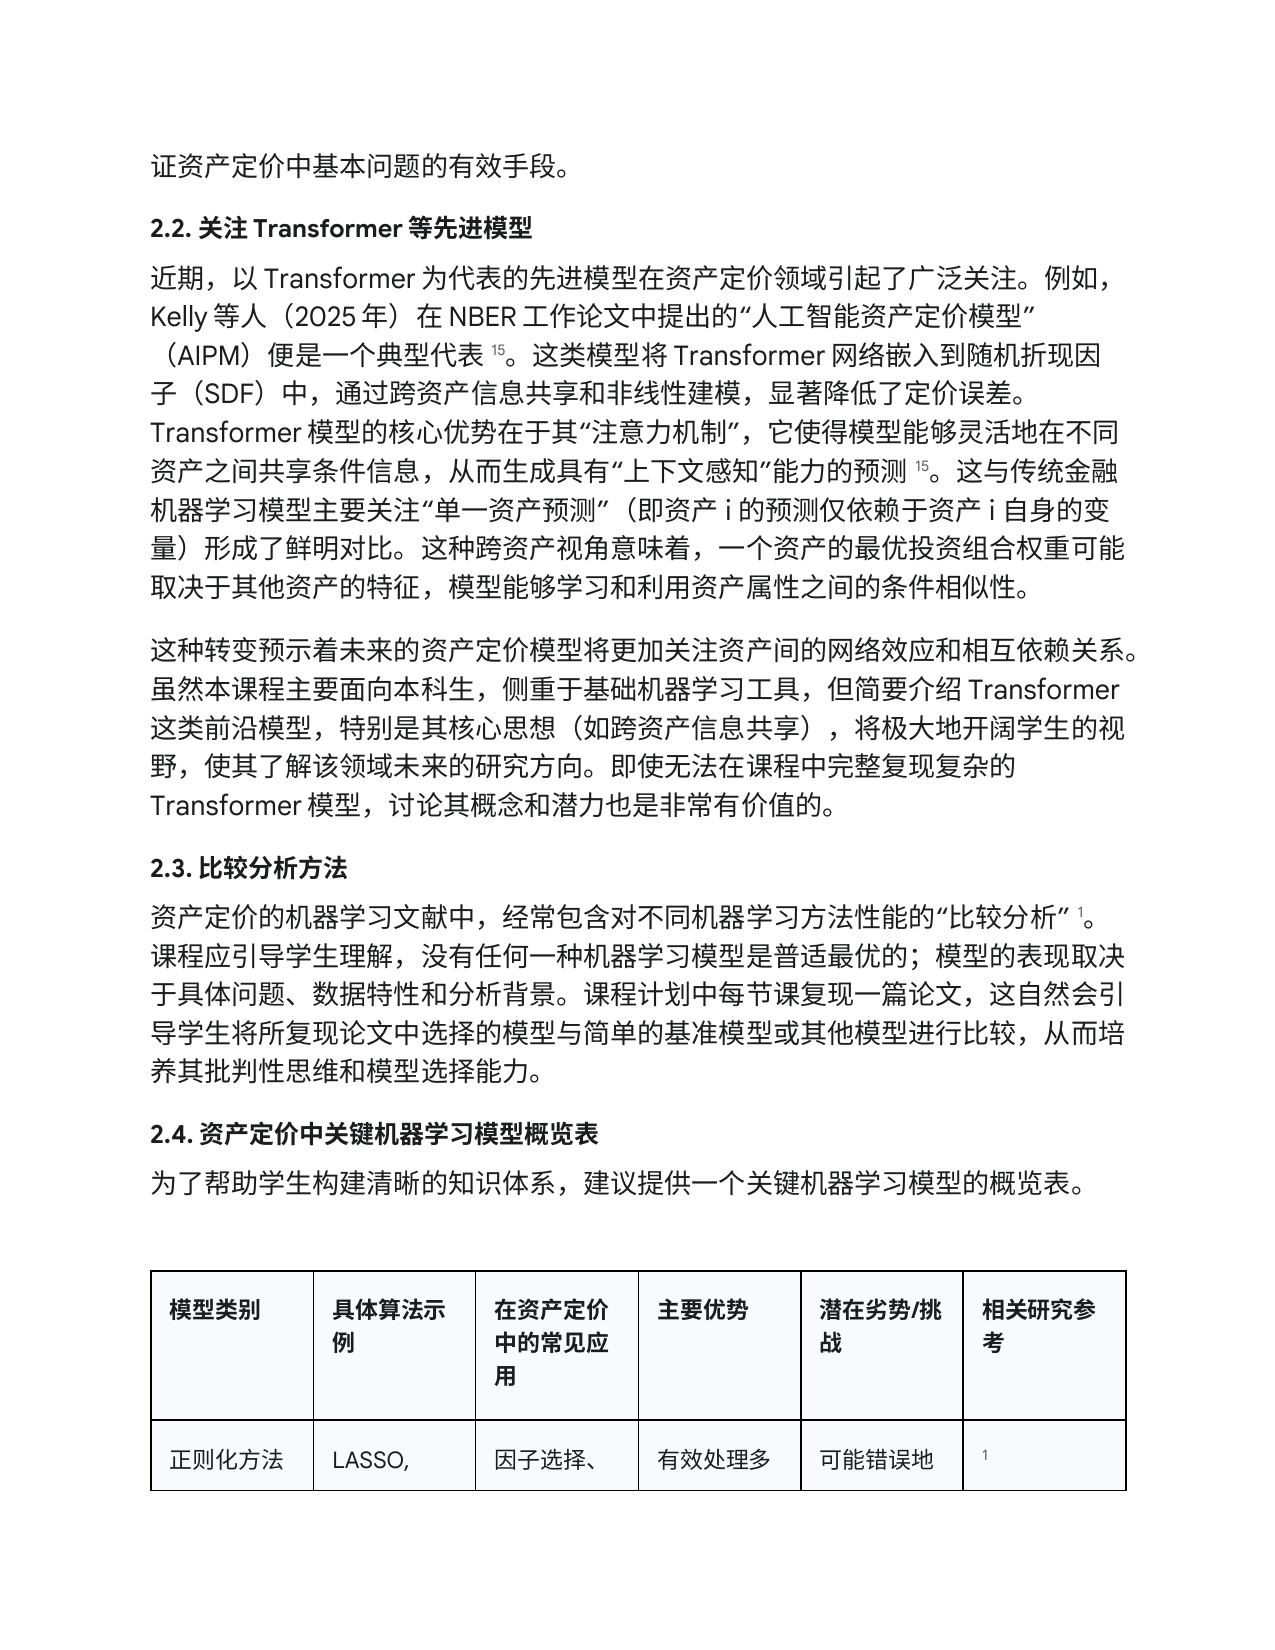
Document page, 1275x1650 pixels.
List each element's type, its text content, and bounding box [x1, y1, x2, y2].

subtitle 2.3. 比较分析方法 [150, 853, 1125, 884]
subtitle 2.2. 关注Transformer等先进模型 [150, 214, 1125, 245]
text 这种转变预示着未来的资产定价模型将更加关注资产间的网络效应和相互依赖关系。虽然本课程主要面向本科生，侧重于基础机器学习工具，但简要介绍Transformer这类前沿模型，特别是其核心思想（如跨资产信息共享），将极大地开阔学生的视野，使其了解该领域未来的研究方向。即使无法在课程中完整复现复杂的Transformer模型，讨论其概念和潜力也是非常有价值的。 [150, 635, 1125, 823]
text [150, 150, 1125, 184]
text 资产定价的机器学习文献中，经常包含对不同机器学习方法性能的“比较分析” 1。课程应引导学生理解，没有任何一种机器学习模型是普适最优的；模型的表现取决于具体问题、数据特性和分析背景。课程计划中每节课复现一篇论文，这自然会引导学生将所复现论文中选择的模型与简单的基准模型或其他模型进行比较，从而培养其批判性思维和模型选择能力。 [150, 901, 1125, 1090]
table_header 模型类别 [152, 1272, 313, 1419]
text 为了帮助学生构建清晰的知识体系，建议提供一个关键机器学习模型的概览表。 [150, 1168, 1125, 1202]
subtitle 2.4. 资产定价中关键机器学习模型概览表 [150, 1119, 1125, 1151]
table_header 主要优势 [639, 1272, 800, 1419]
table_header 潜在劣势/挑战 [802, 1272, 962, 1419]
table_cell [314, 1421, 475, 1490]
table_header 在资产定价中的常见应用 [476, 1272, 638, 1419]
table_cell 正则化方法 [152, 1421, 313, 1490]
table_cell 可能错误地剔除重要变量，对超参数敏感 [802, 1421, 962, 1490]
table_header 具体算法示例 [314, 1272, 475, 1419]
table_header 相关研究参考 [964, 1272, 1125, 1419]
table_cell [476, 1421, 638, 1490]
text 近期，以Transformer为代表的先进模型在资产定价领域引起了广泛关注。例如，Kelly等人（2025年）在NBER工作论文中提出的“人工智能资产定价模型”（AIPM）便是一个典型代表 15。这类模型将Transformer网络嵌入到随机折现因子（SDF）中，通过跨资产信息共享和非线性建模，显著降低了定价误差。Transformer模型的核心优势在于其“注意力机制”，它使得模型能够灵活地在不同资产之间共享条件信息，从而生成具有“上下文感知”能力的预测 15。这与传统金融机器学习模型主要关注“单一资产预测”（即资产 i 的预测仅依赖于资产 i 自身的变量）形成了鲜明对比。这种跨资产视角意味着，一个资产的最优投资组合权重可能取决于其他资产的特征，模型能够学习和利用资产属性之间的条件相似性。 [150, 262, 1125, 605]
table_cell 1 [964, 1421, 1125, 1490]
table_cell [639, 1421, 800, 1490]
